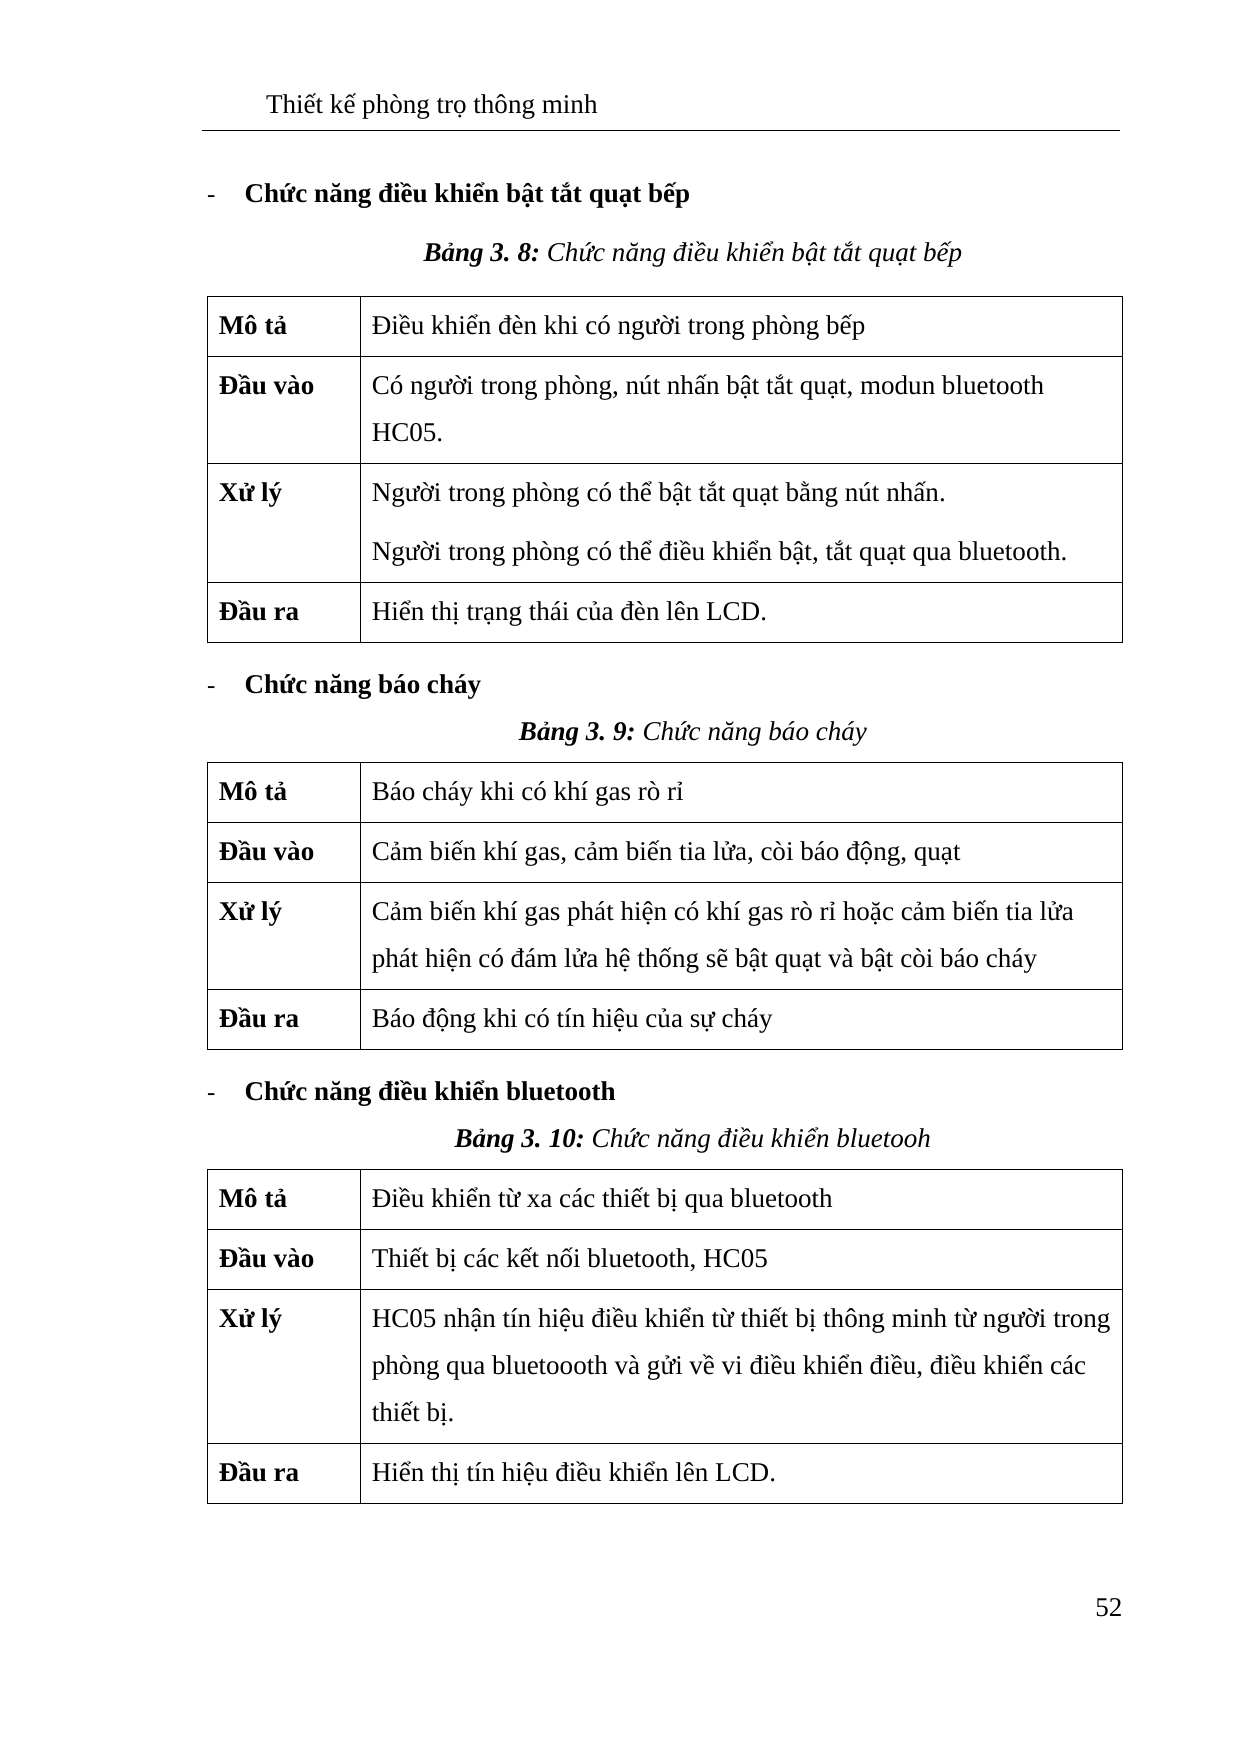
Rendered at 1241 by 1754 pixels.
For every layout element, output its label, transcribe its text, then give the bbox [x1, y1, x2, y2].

table_cell Xử lý [208, 1290, 360, 1442]
table_cell Đầu ra [208, 583, 360, 642]
text Bảng 3. 9: Chức năng báo cháy [207, 715, 1122, 746]
list Chức năng điều khiển bluetooth [207, 1075, 1122, 1106]
table_cell Hiển thị tín hiệu điều khiển lên LCD. [361, 1444, 1122, 1503]
text Bảng 3. 8: Chức năng điều khiển bật tắt quạt bếp [207, 236, 1122, 267]
table_header Mô tả [208, 297, 360, 356]
table_cell Có người trong phòng, nút nhấn bật tắt quạt, modun bluetooth HC05. [361, 357, 1122, 463]
list Chức năng điều khiển bật tắt quạt bếp [207, 177, 1122, 208]
table_cell Hiển thị trạng thái của đèn lên LCD. [361, 583, 1122, 642]
table_cell Đầu vào [208, 823, 360, 882]
table_header Báo cháy khi có khí gas rò rỉ [361, 763, 1122, 822]
table_cell Cảm biến khí gas phát hiện có khí gas rò rỉ hoặc cảm biến tia lửa phát hiện có đám lửa hệ thống sẽ bật quạt và bật còi báo cháy [361, 883, 1122, 989]
table_header Mô tả [208, 1170, 360, 1229]
table_cell Người trong phòng có thể bật tắt quạt bằng nút nhấn. Người trong phòng có thể điều khiển bật, tắt quạt qua bluetooth. [361, 464, 1122, 582]
list Chức năng báo cháy [207, 668, 1122, 699]
table_header Điều khiển đèn khi có người trong phòng bếp [361, 297, 1122, 356]
text Bảng 3. 10: Chức năng điều khiển bluetooh [207, 1122, 1122, 1153]
table_cell Báo động khi có tín hiệu của sự cháy [361, 990, 1122, 1049]
table_cell Đầu vào [208, 357, 360, 463]
table_cell Xử lý [208, 464, 360, 582]
table_header Điều khiển từ xa các thiết bị qua bluetooth [361, 1170, 1122, 1229]
table_cell Thiết bị các kết nối bluetooth, HC05 [361, 1230, 1122, 1289]
table_cell Đầu ra [208, 990, 360, 1049]
table_cell Xử lý [208, 883, 360, 989]
table_cell HC05 nhận tín hiệu điều khiển từ thiết bị thông minh từ người trong phòng qua bluetoooth và gửi về vi điều khiển điều, điều khiển các thiết bị. [361, 1290, 1122, 1442]
table_header Mô tả [208, 763, 360, 822]
table_cell Cảm biến khí gas, cảm biến tia lửa, còi báo động, quạt [361, 823, 1122, 882]
table_cell Đầu ra [208, 1444, 360, 1503]
table_cell Đầu vào [208, 1230, 360, 1289]
